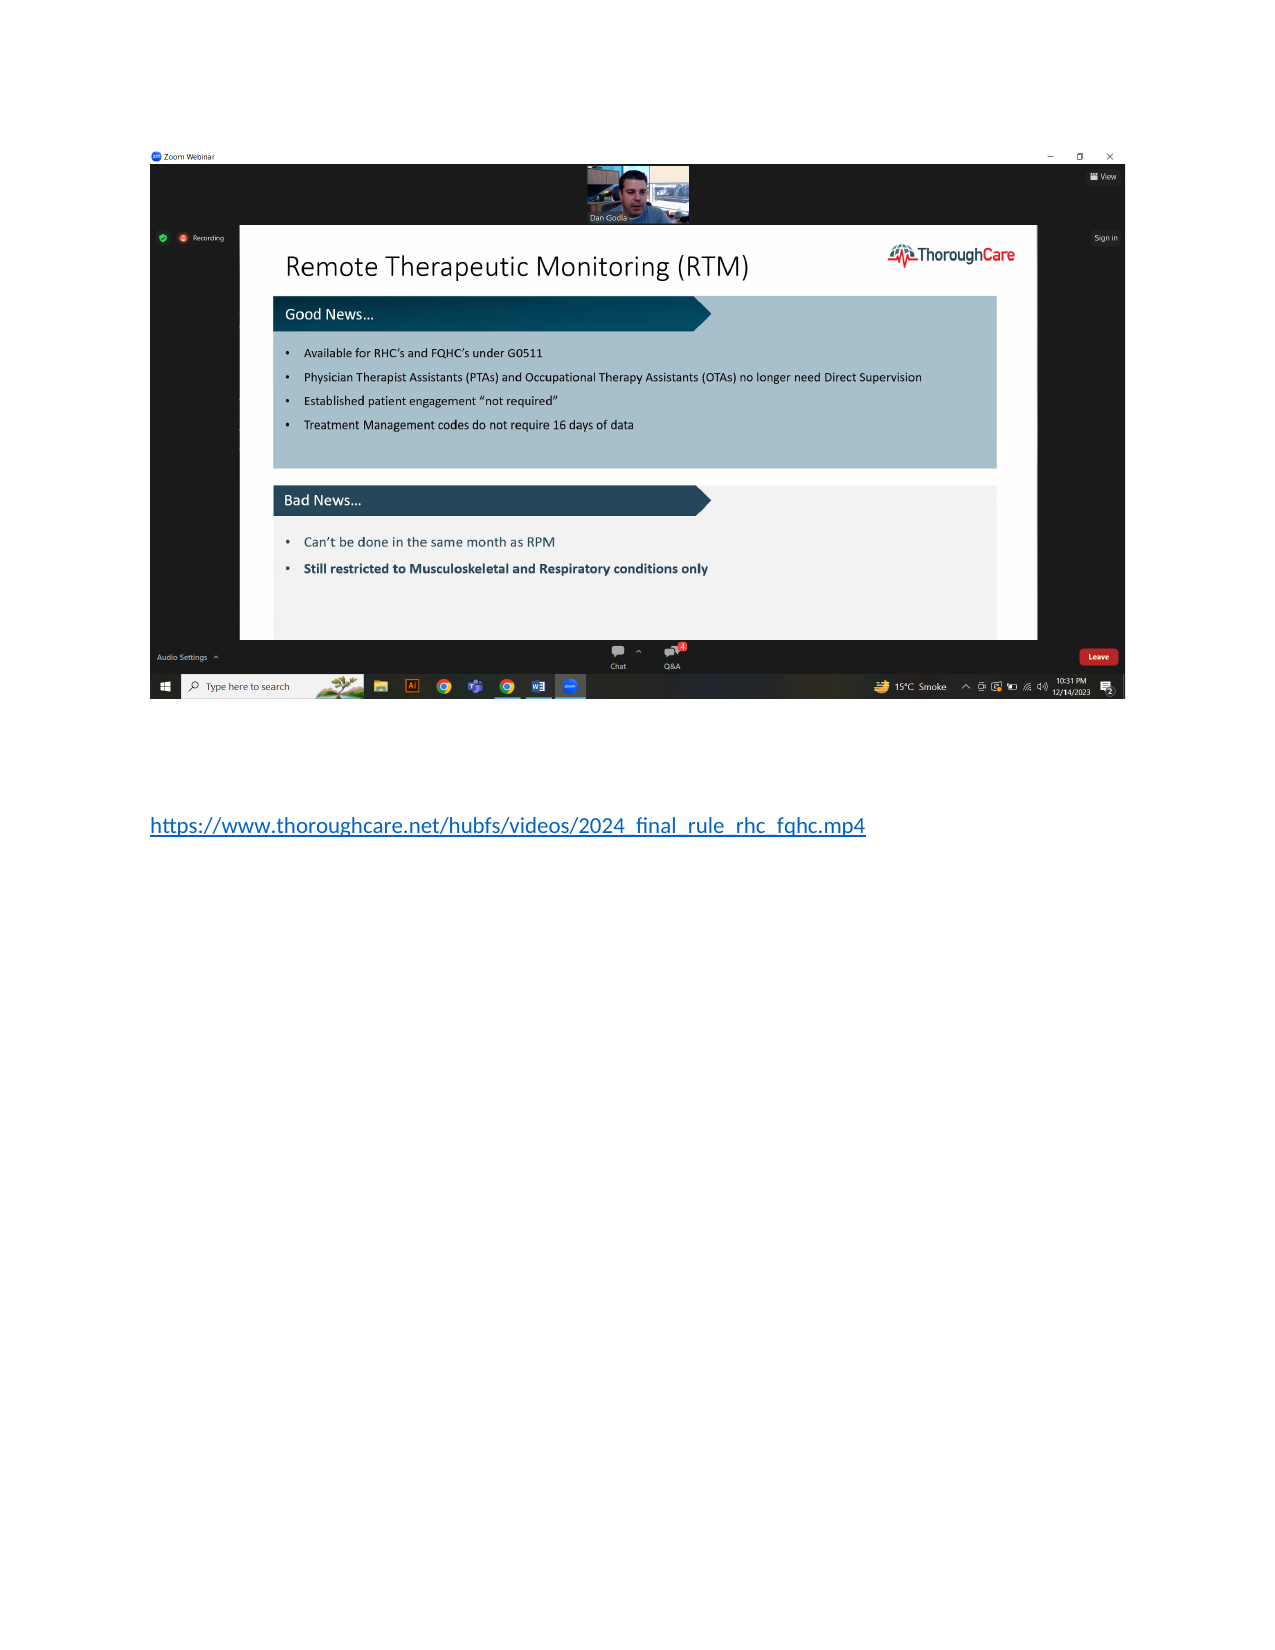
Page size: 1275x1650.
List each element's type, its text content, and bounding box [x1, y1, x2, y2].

text https://www.thoroughcare.net/hubfs/videos/2024_final_rule_rhc_fqhc.mp4 [150, 811, 1125, 839]
picture [150, 150, 1125, 699]
